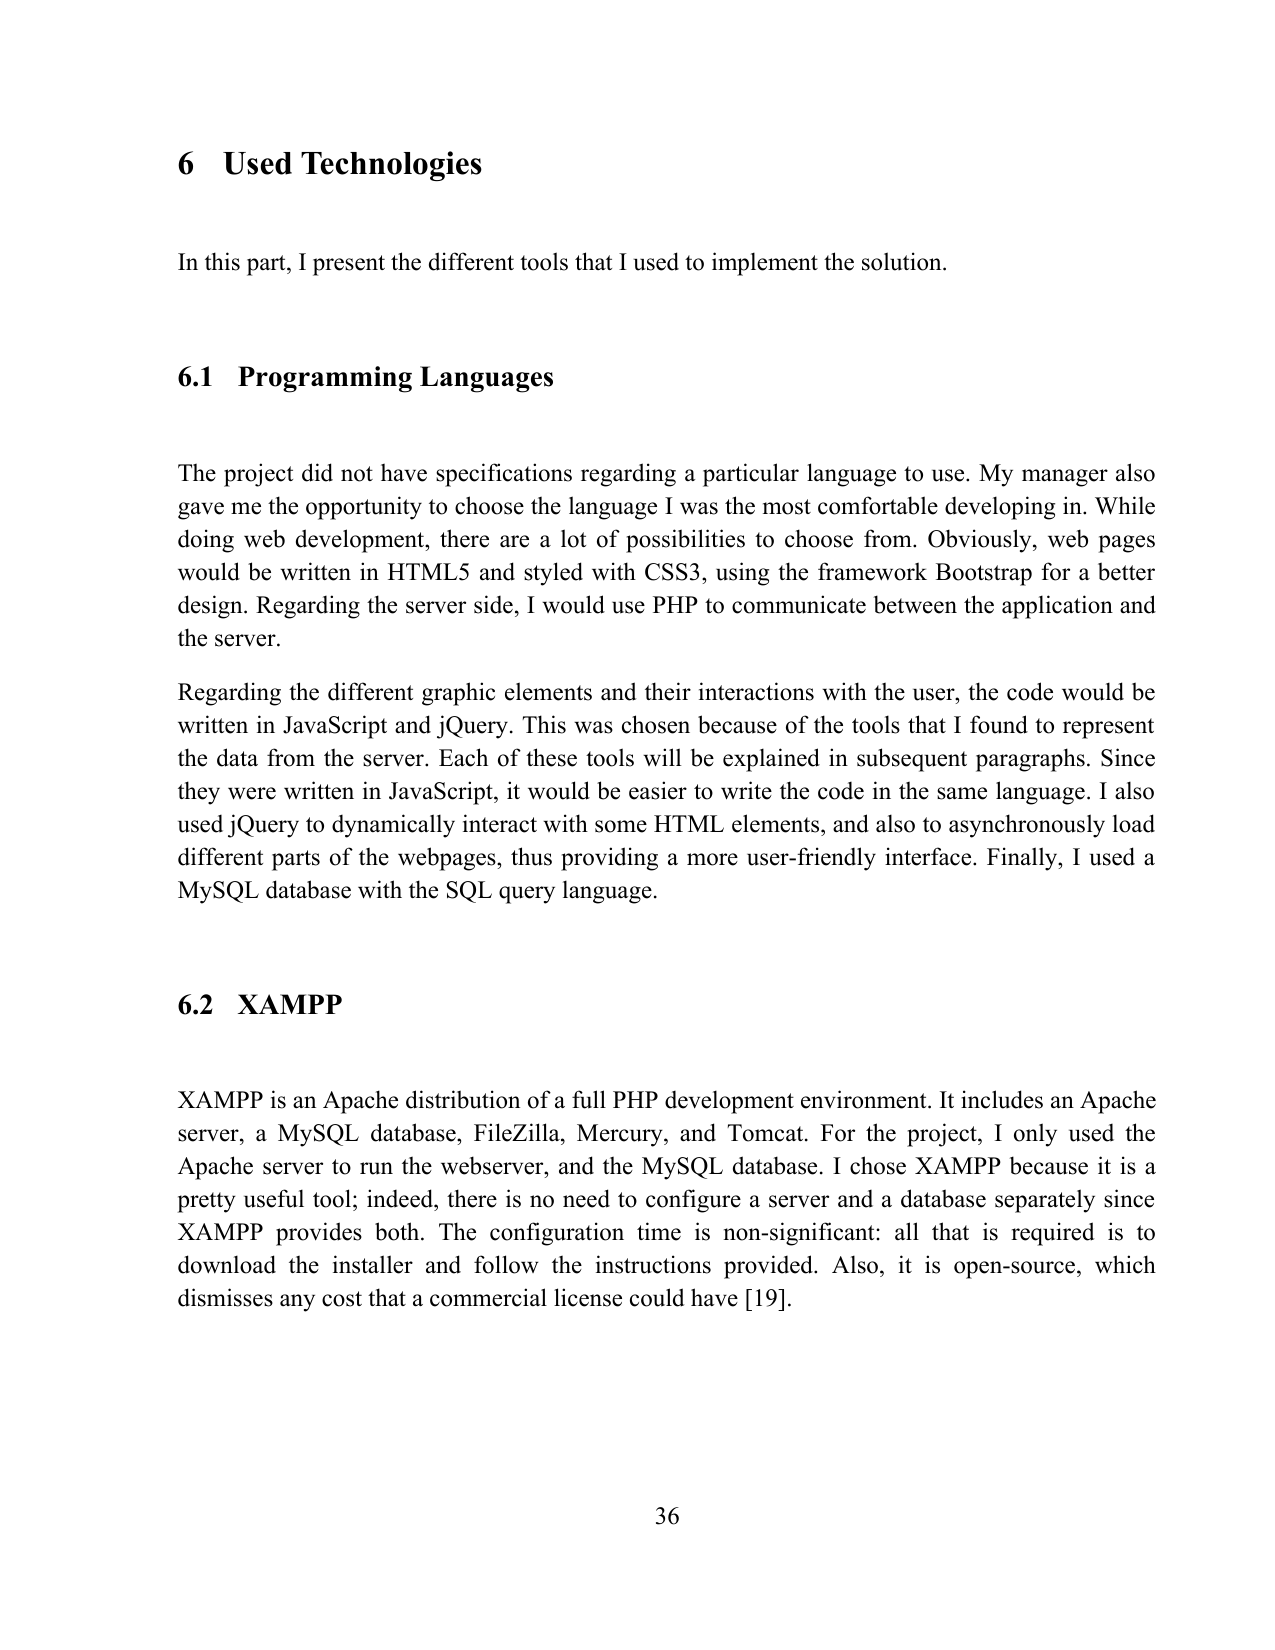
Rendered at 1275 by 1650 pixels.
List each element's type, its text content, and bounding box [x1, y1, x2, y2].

subtitle XAMPP [177, 987, 1157, 1020]
text In this part, I present the different tools that I used to implement the solution. [177, 247, 1157, 276]
text XAMPP is an Apache distribution of a full PHP development environment. It includes an Apache server, a MySQL database, FileZilla, Mercury, and Tomcat. For the project, I only used the Apache server to run the webserver, and the MySQL database. I chose XAMPP because it is a pretty useful tool; indeed, there is no need to configure a server and a database separately since XAMPP provides both. The configuration time is non-significant: all that is required is to download the installer and follow the instructions provided. Also, it is open-source, which dismisses any cost that a commercial license could have. [177, 1085, 1157, 1312]
text Regarding the different graphic elements and their interactions with the user, the code would be written in JavaScript and jQuery. This was chosen because of the tools that I found to represent the data from the server. Each of these tools will be explained in subsequent paragraphs. Since they were written in JavaScript, it would be easier to write the code in the same language. I also used jQuery to dynamically interact with some HTML elements, and also to asynchronously load different parts of the webpages, thus providing a more user-friendly interface. Finally, I used a MySQL database with the SQL query language. [177, 677, 1157, 904]
text The project did not have specifications regarding a particular language to use. My manager also gave me the opportunity to choose the language I was the most comfortable developing in. While doing web development, there are a lot of possibilities to choose from. Obviously, web pages would be written in HTML5 and styled with CSS3, using the framework Bootstrap for a better design. Regarding the server side, I would use PHP to communicate between the application and the server. [177, 458, 1157, 652]
subtitle Used Technologies [177, 143, 1157, 181]
subtitle Programming Languages [177, 359, 1157, 393]
